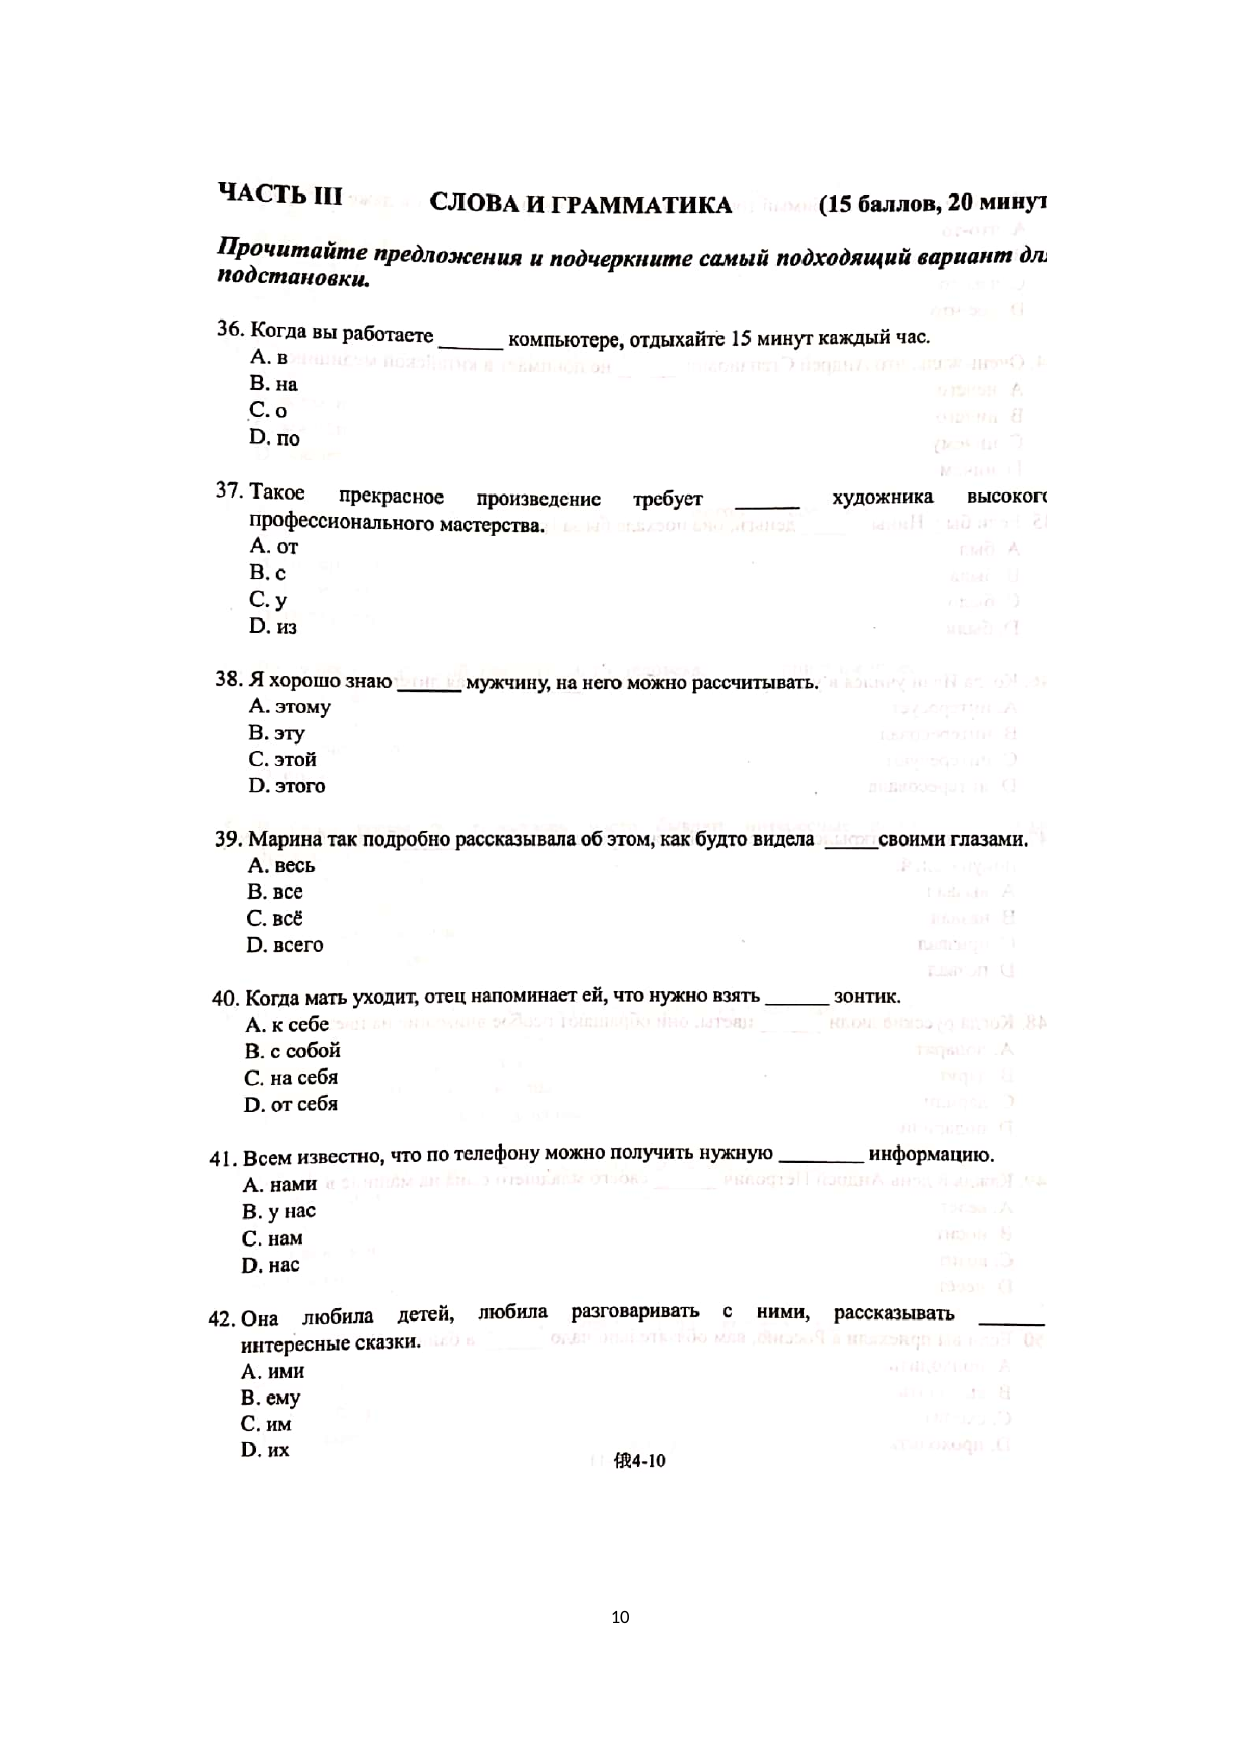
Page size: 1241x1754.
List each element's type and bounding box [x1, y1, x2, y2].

picture [187, 161, 1047, 1475]
